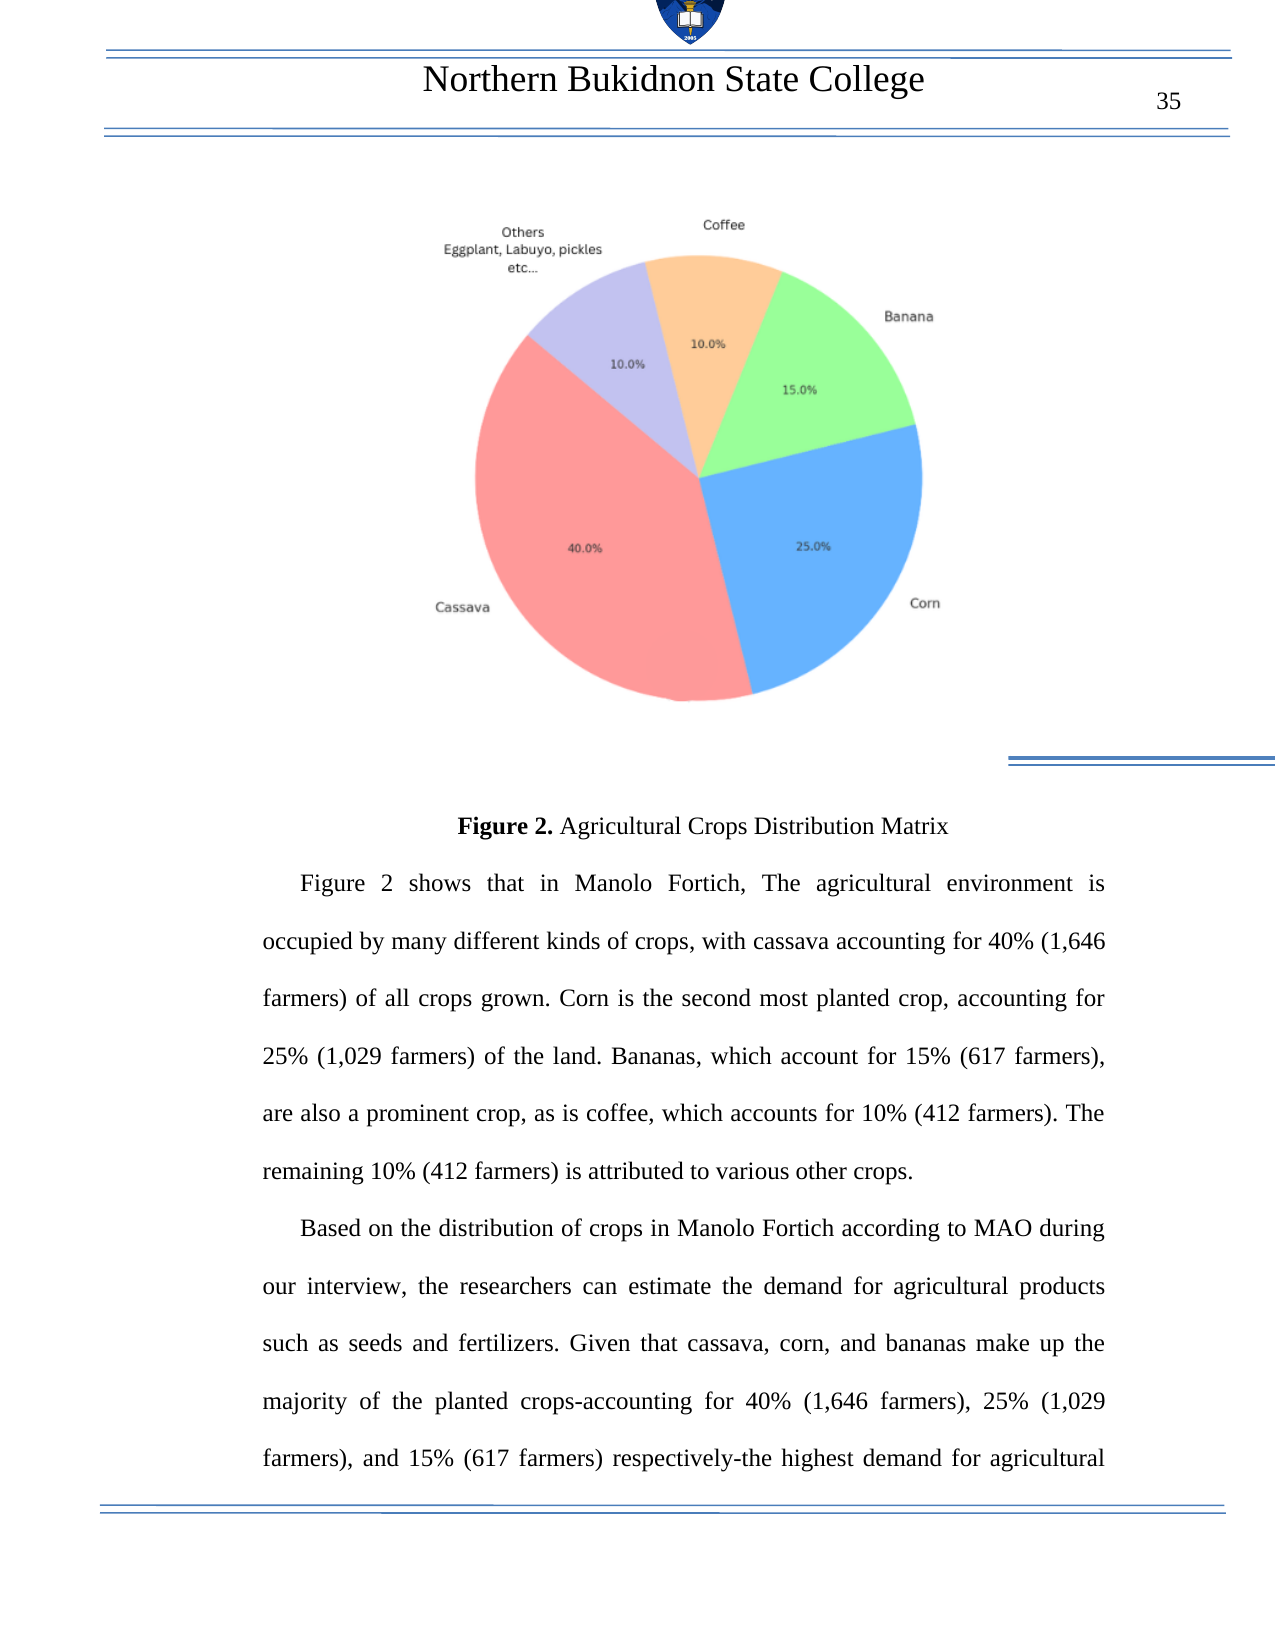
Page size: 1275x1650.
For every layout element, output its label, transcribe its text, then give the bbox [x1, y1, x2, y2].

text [262, 1213, 1106, 1472]
text Figure 2 shows that in Manolo Fortich, The agricultural environment is occupied by many different kinds of crops, with cassava accounting for 40% (1,646 farmers) of all crops grown. Corn is the second most planted crop, accounting for 25% (1,029 farmers) of the land. Bananas, which account for 15% (617 farmers), are also a prominent crop, as is coffee, which accounts for 10% (412 farmers). The remaining 10% (412 farmers) is attributed to various other crops. [262, 868, 1106, 1184]
picture [397, 171, 1009, 782]
text Figure 2. Agricultural Crops Distribution Matrix [262, 811, 1106, 839]
picture [635, 0, 745, 48]
